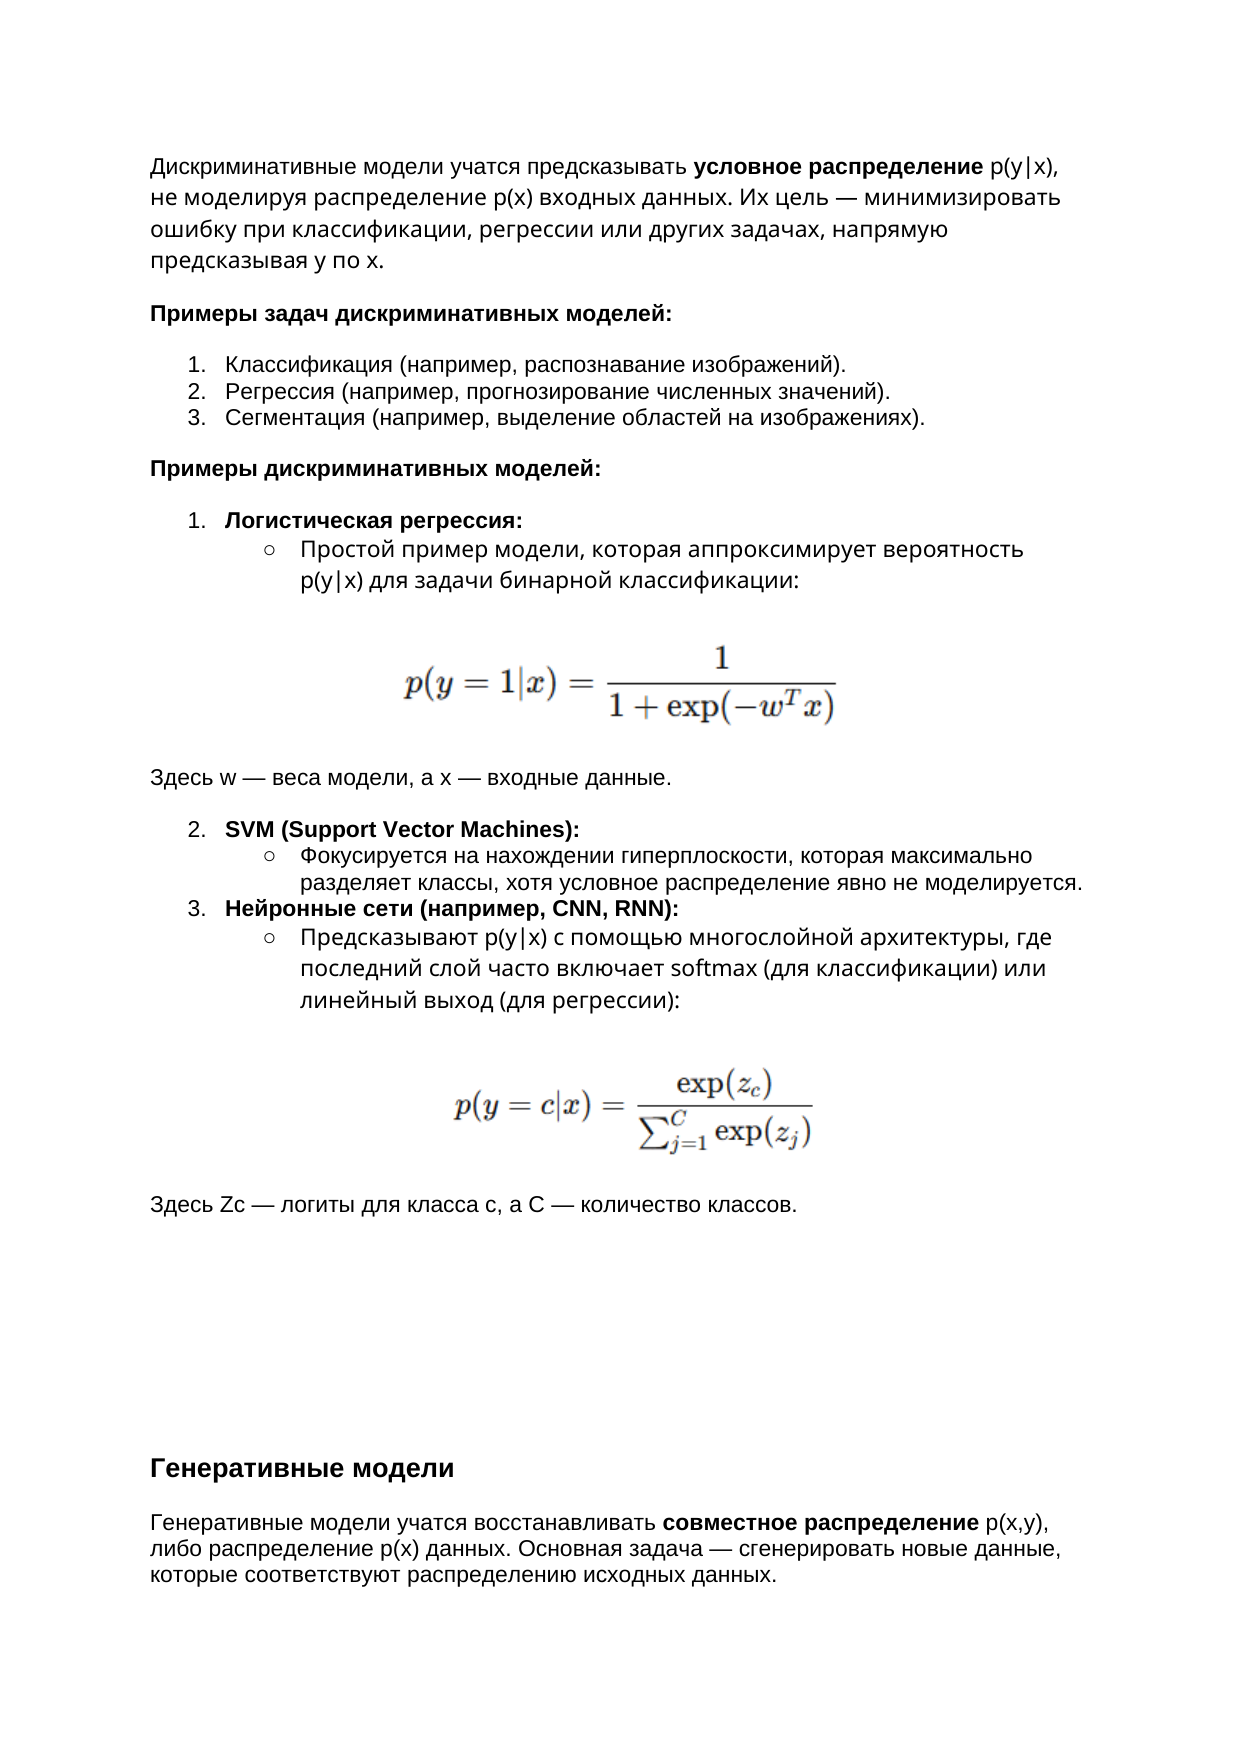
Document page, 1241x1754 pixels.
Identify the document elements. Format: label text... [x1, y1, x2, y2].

list Простой пример модели, которая аппроксимирует вероятность p(y∣x) для задачи бинарной классификации: [262, 533, 1090, 596]
subtitle Примеры дискриминативных моделей: [150, 455, 1090, 482]
list SVM (Support Vector Machines): [187, 816, 1090, 842]
list Регрессия (например, прогнозирование численных значений). [187, 378, 1090, 404]
text Дискриминативные модели учатся предсказывать условное распределение p(y∣x), не моделируя распределение p(x) входных данных. Их цель — минимизировать ошибку при классификации, регрессии или других задачах, напрямую предсказывая y по x. [150, 150, 1090, 275]
picture [411, 1040, 830, 1166]
subtitle Примеры задач дискриминативных моделей: [150, 300, 1090, 326]
text Здесь Zc — логиты для класса c, а C — количество классов. [150, 1191, 1090, 1217]
text Генеративные модели учатся восстанавливать совместное распределение p(x,y), либо распределение p(x) данных. Основная задача — сгенерировать новые данные, которые соответствуют распределению исходных данных. [150, 1509, 1090, 1588]
list Нейронные сети (например, CNN, RNN): [187, 895, 1090, 921]
list Логистическая регрессия: [187, 507, 1090, 533]
list Предсказывают p(y∣x) с помощью многослойной архитектуры, где последний слой часто включает softmax (для классификации) или линейный выход (для регрессии): [262, 921, 1090, 1015]
list Сегментация (например, выделение областей на изображениях). [187, 404, 1090, 430]
list Классификация (например, распознавание изображений). [187, 351, 1090, 378]
list Фокусируется на нахождении гиперплоскости, которая максимально разделяет классы, хотя условное распределение явно не моделируется. [262, 842, 1090, 895]
text Здесь w — веса модели, а x — входные данные. [150, 764, 1090, 791]
subtitle Генеративные модели [150, 1452, 1090, 1484]
picture [385, 620, 855, 740]
